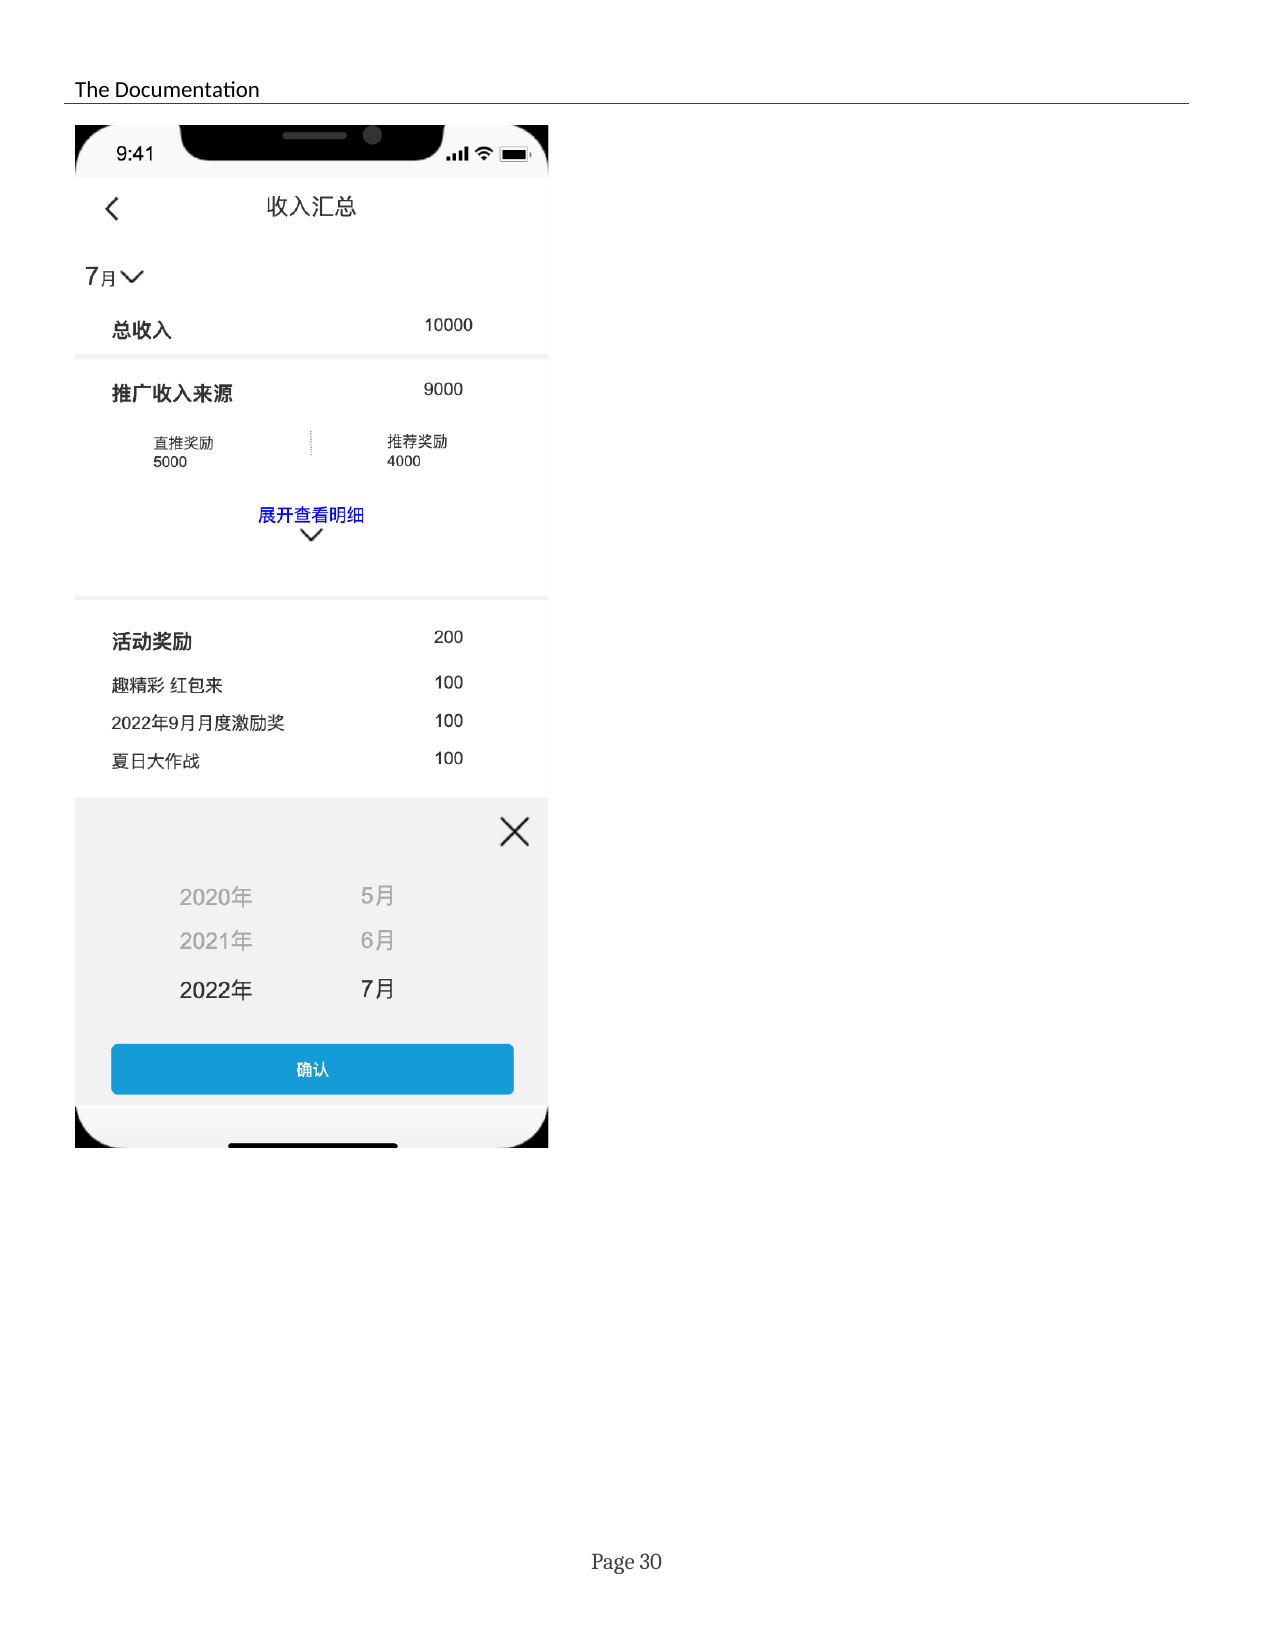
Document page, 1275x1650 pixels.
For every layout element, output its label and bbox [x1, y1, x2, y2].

picture [75, 125, 549, 1148]
